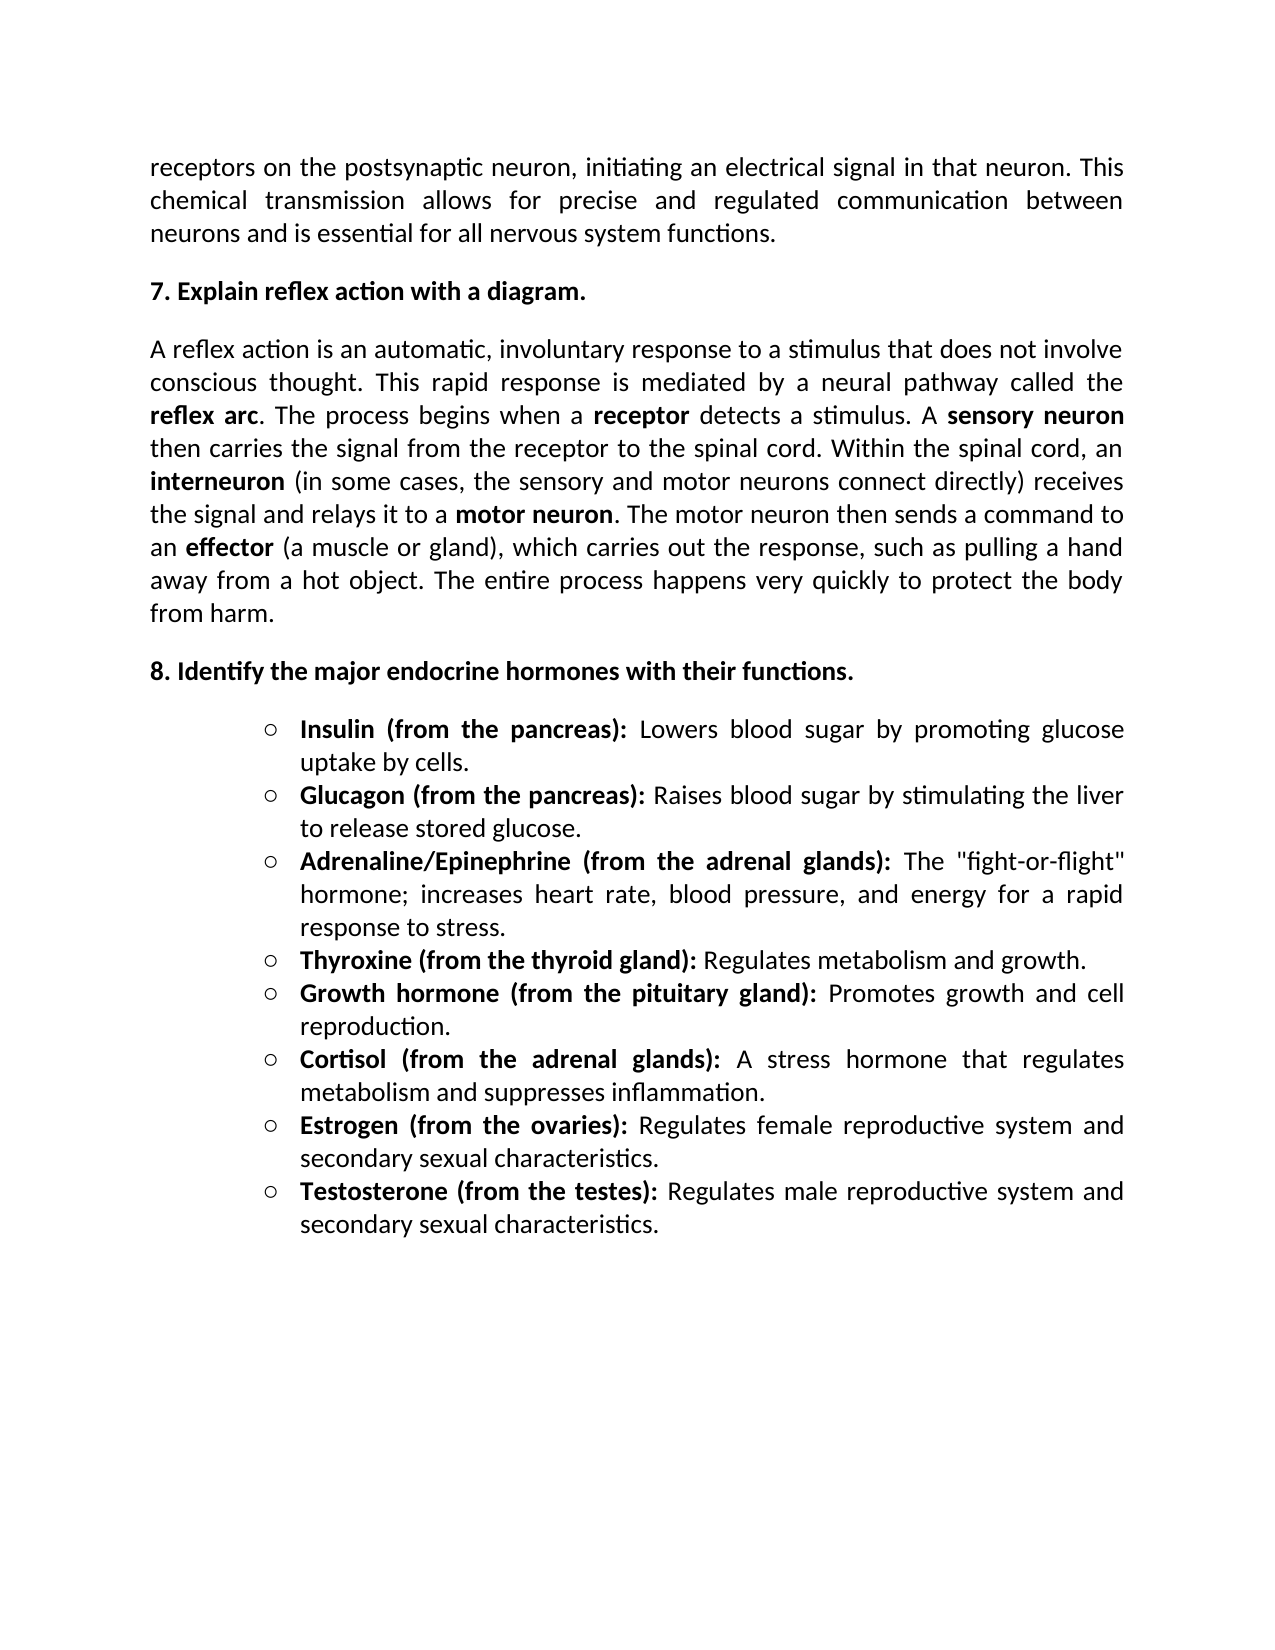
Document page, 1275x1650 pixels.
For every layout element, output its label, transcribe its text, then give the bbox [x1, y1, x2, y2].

list Adrenaline/Epinephrine (from the adrenal glands): The "fight-or-flight" hormone; increases heart rate, blood pressure, and energy for a rapid response to stress. [262, 844, 1125, 943]
text 8. Identify the major endocrine hormones with their functions. [150, 654, 1125, 687]
list Glucagon (from the pancreas): Raises blood sugar by stimulating the liver to release stored glucose. [262, 778, 1125, 844]
list Testosterone (from the testes): Regulates male reproductive system and secondary sexual characteristics. [262, 1174, 1125, 1241]
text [150, 150, 1125, 249]
list Thyroxine (from the thyroid gland): Regulates metabolism and growth. [262, 943, 1125, 976]
list Insulin (from the pancreas): Lowers blood sugar by promoting glucose uptake by cells. [262, 712, 1125, 778]
list Cortisol (from the adrenal glands): A stress hormone that regulates metabolism and suppresses inflammation. [262, 1042, 1125, 1108]
text A reflex action is an automatic, involuntary response to a stimulus that does not involve conscious thought. This rapid response is mediated by a neural pathway called the reflex arc. The process begins when a receptor detects a stimulus. A sensory neuron then carries the signal from the receptor to the spinal cord. Within the spinal cord, an interneuron (in some cases, the sensory and motor neurons connect directly) receives the signal and relays it to a motor neuron. The motor neuron then sends a command to an effector (a muscle or gland), which carries out the response, such as pulling a hand away from a hot object. The entire process happens very quickly to protect the body from harm. [150, 332, 1125, 629]
list Estrogen (from the ovaries): Regulates female reproductive system and secondary sexual characteristics. [262, 1108, 1125, 1174]
text 7. Explain reflex action with a diagram. [150, 274, 1125, 307]
list Growth hormone (from the pituitary gland): Promotes growth and cell reproduction. [262, 976, 1125, 1042]
